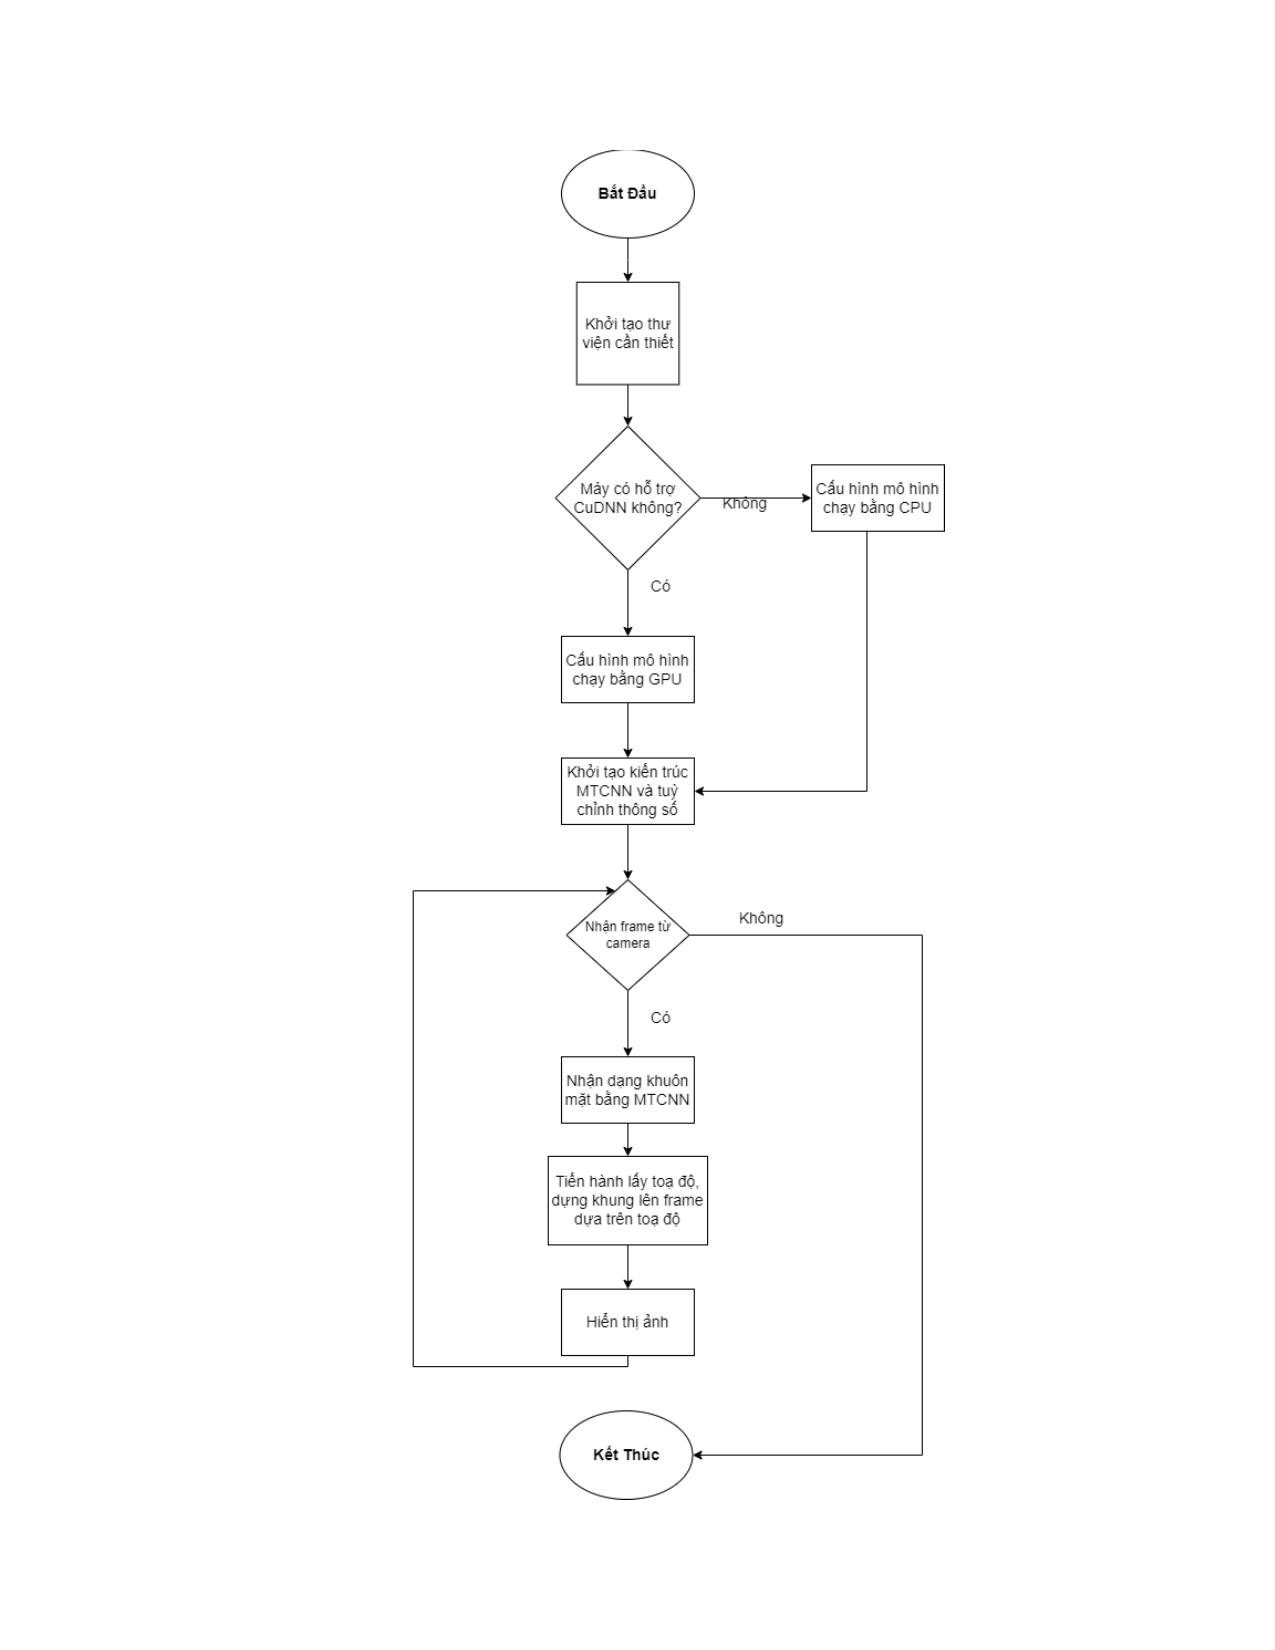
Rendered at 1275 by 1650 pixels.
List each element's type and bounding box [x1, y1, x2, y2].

picture [405, 150, 945, 1500]
